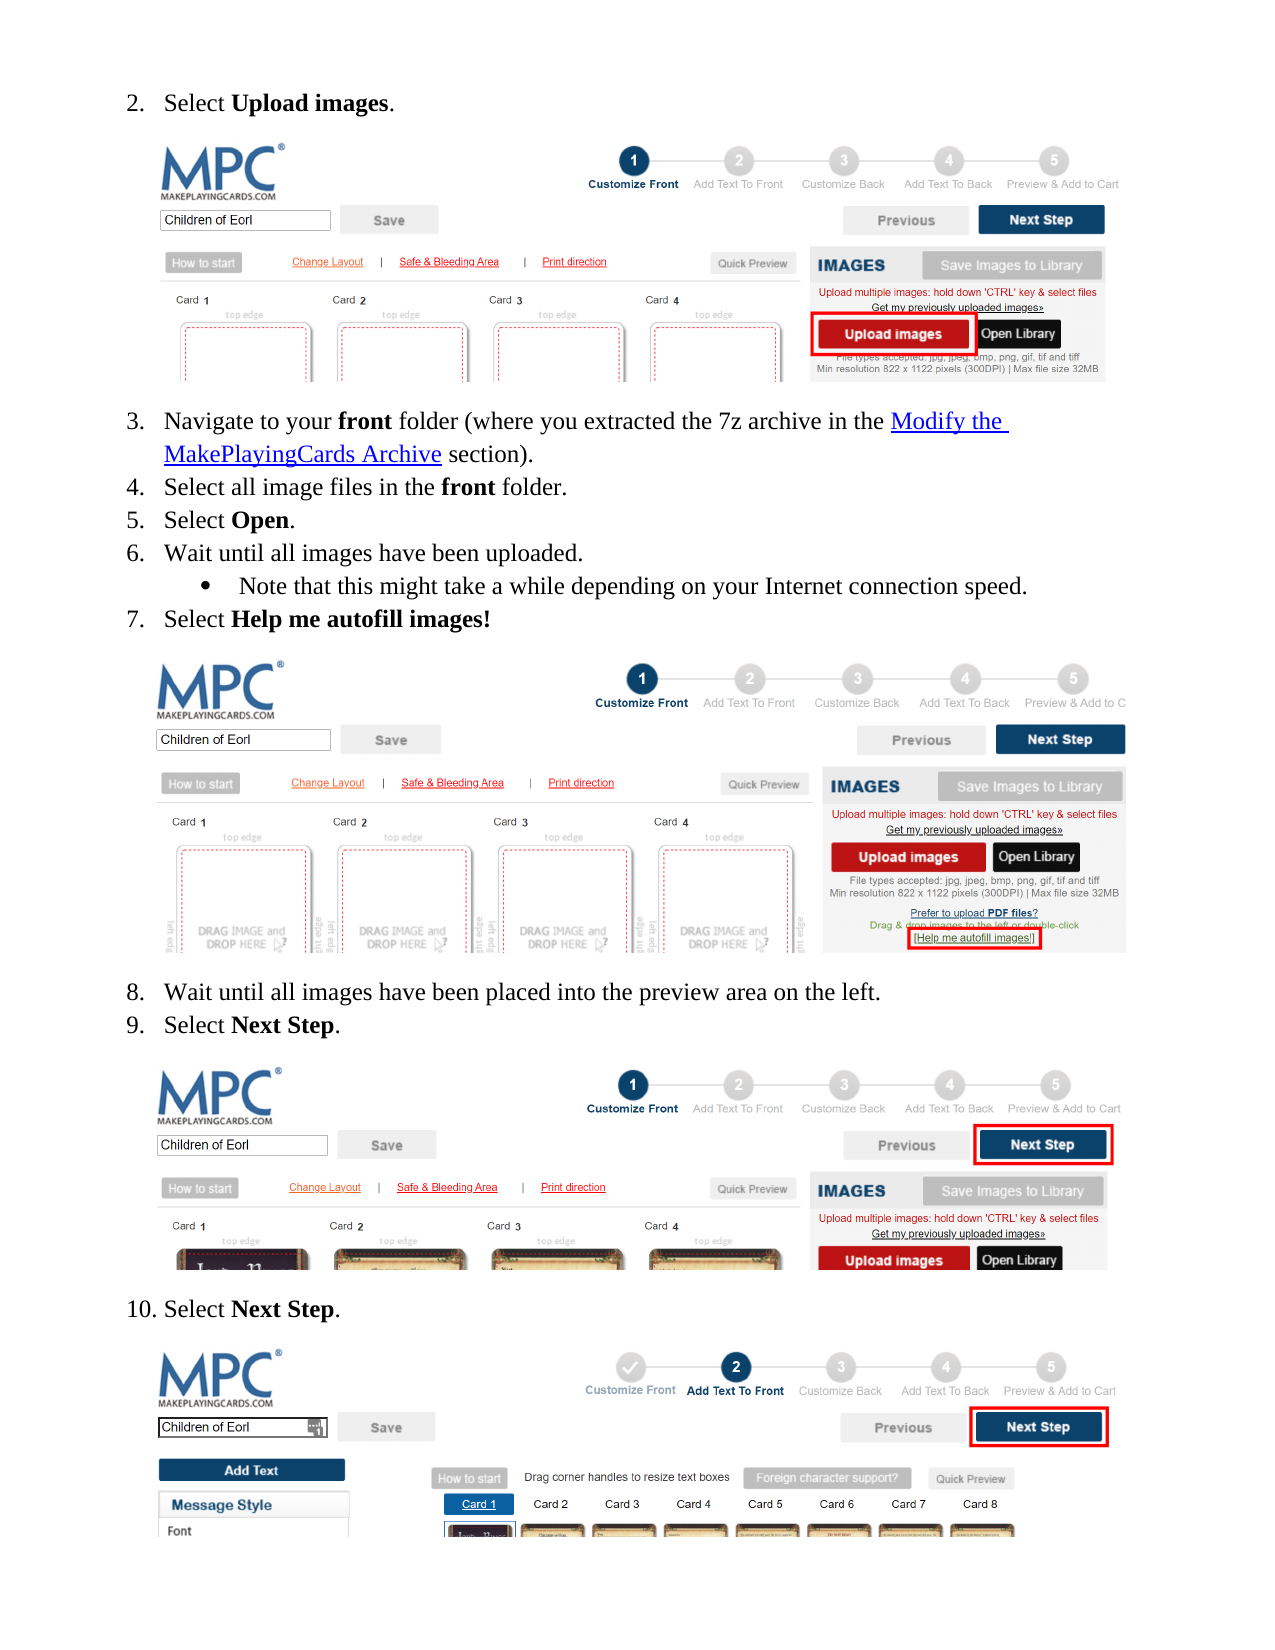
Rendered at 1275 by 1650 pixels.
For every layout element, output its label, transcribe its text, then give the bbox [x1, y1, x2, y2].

list Wait until all images have been uploaded. [126, 538, 1186, 567]
picture [149, 658, 1126, 953]
list Select Next Step. [126, 1294, 1186, 1323]
list Select all image files in the front folder. [126, 472, 1186, 501]
list Navigate to your front folder (where you extracted the 7z archive in the Modify the MakePlayingCards Archive section). [126, 406, 1186, 468]
list Select Next Step. [126, 1010, 1186, 1039]
picture [149, 1064, 1126, 1270]
list Select Open. [126, 505, 1186, 534]
list Select Upload images. [126, 88, 1186, 117]
picture [149, 142, 1126, 382]
list Select Help me autofill images! [126, 604, 1186, 633]
picture [150, 1348, 1125, 1537]
list Note that this might take a while depending on your Internet connection speed. [201, 571, 1186, 600]
list Wait until all images have been placed into the preview area on the left. [126, 977, 1186, 1006]
